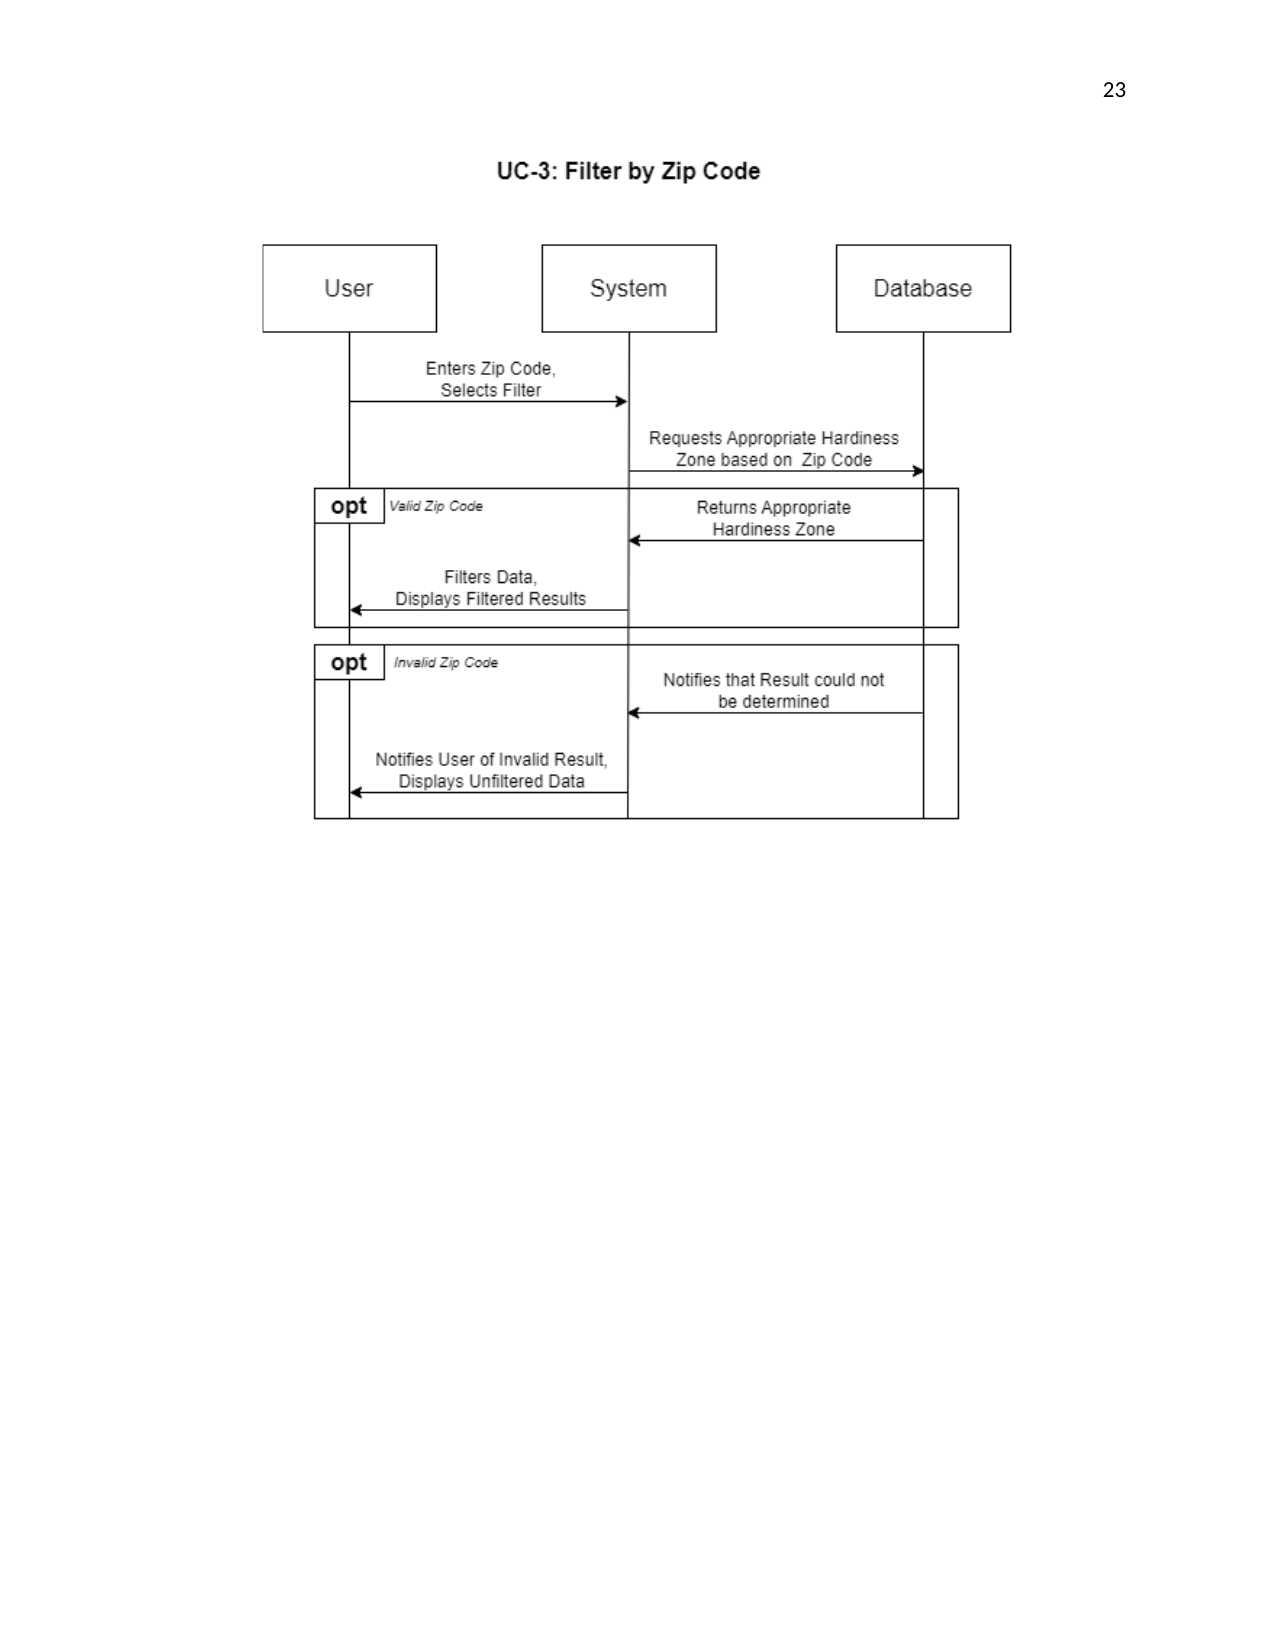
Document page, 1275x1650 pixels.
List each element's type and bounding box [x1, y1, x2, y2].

picture [262, 150, 1013, 821]
